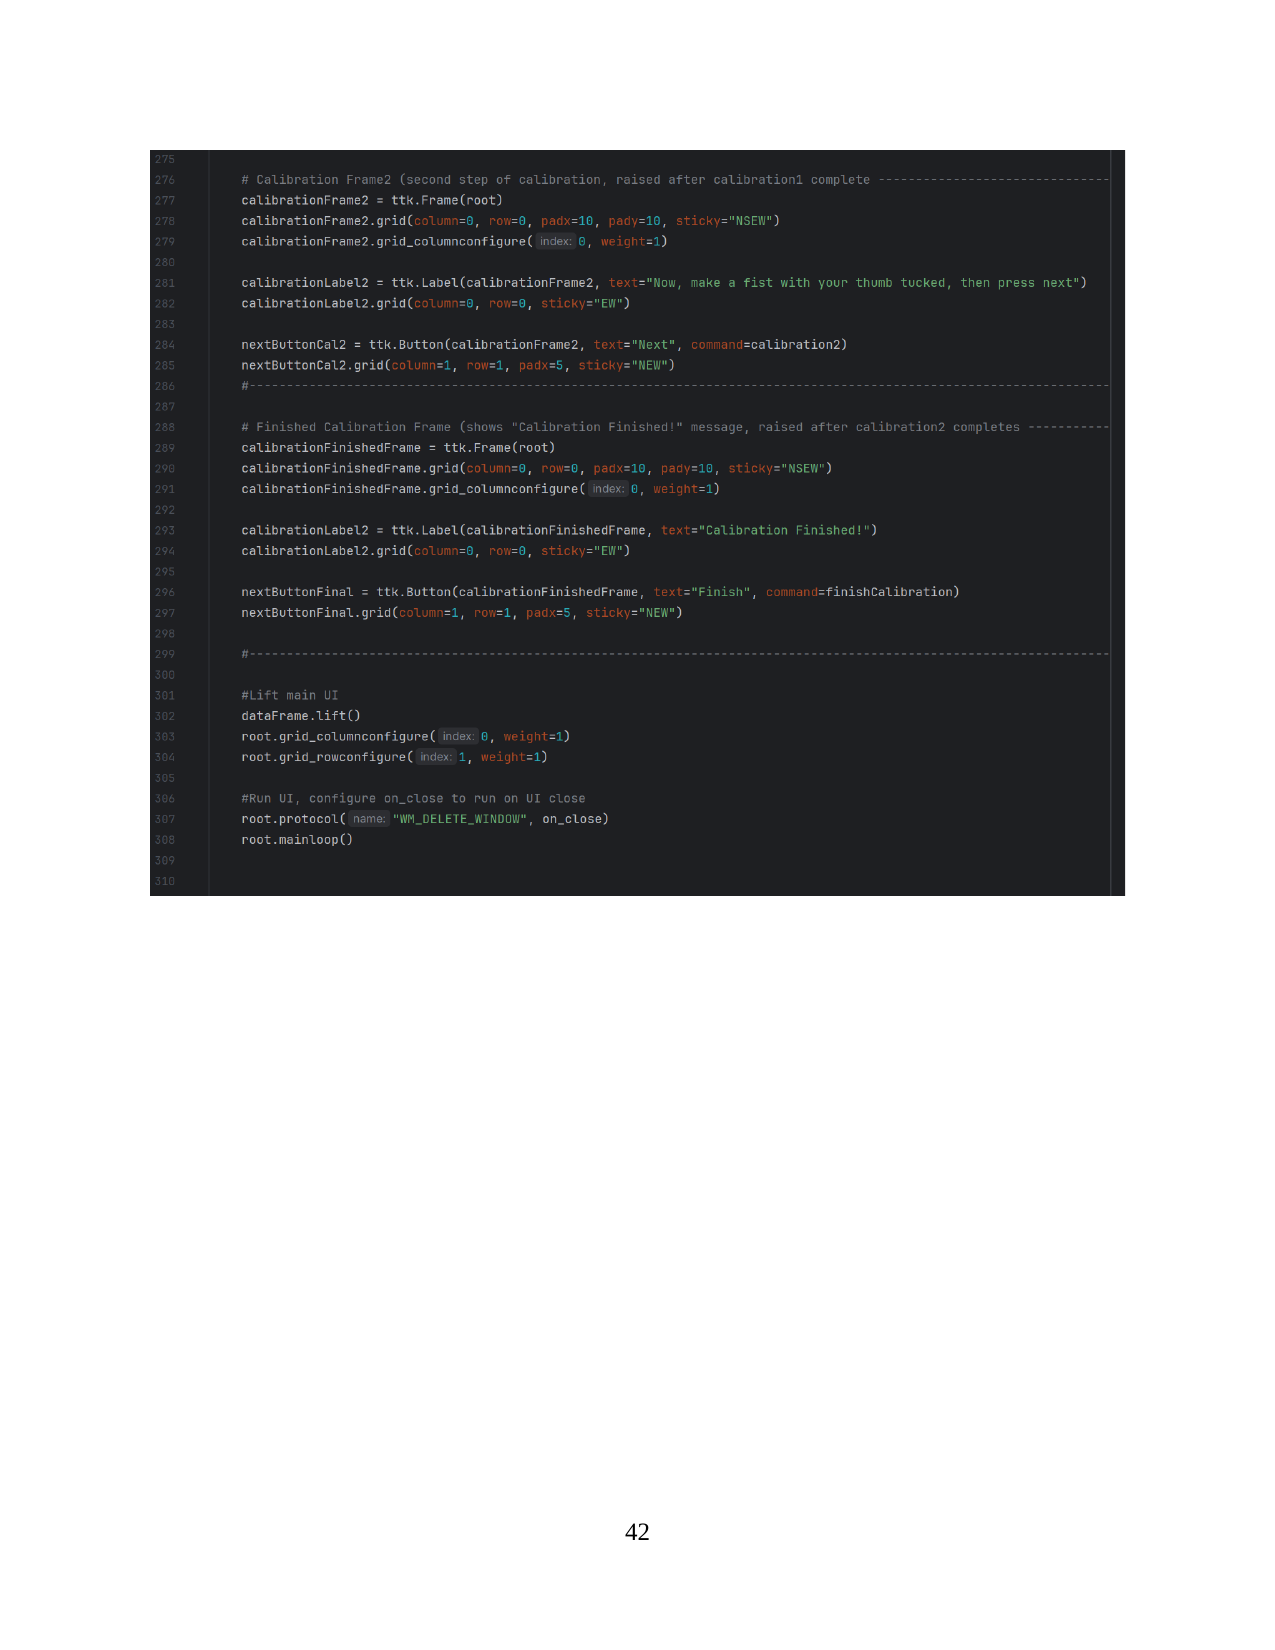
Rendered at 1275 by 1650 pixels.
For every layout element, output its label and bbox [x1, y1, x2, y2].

picture [150, 150, 1125, 896]
